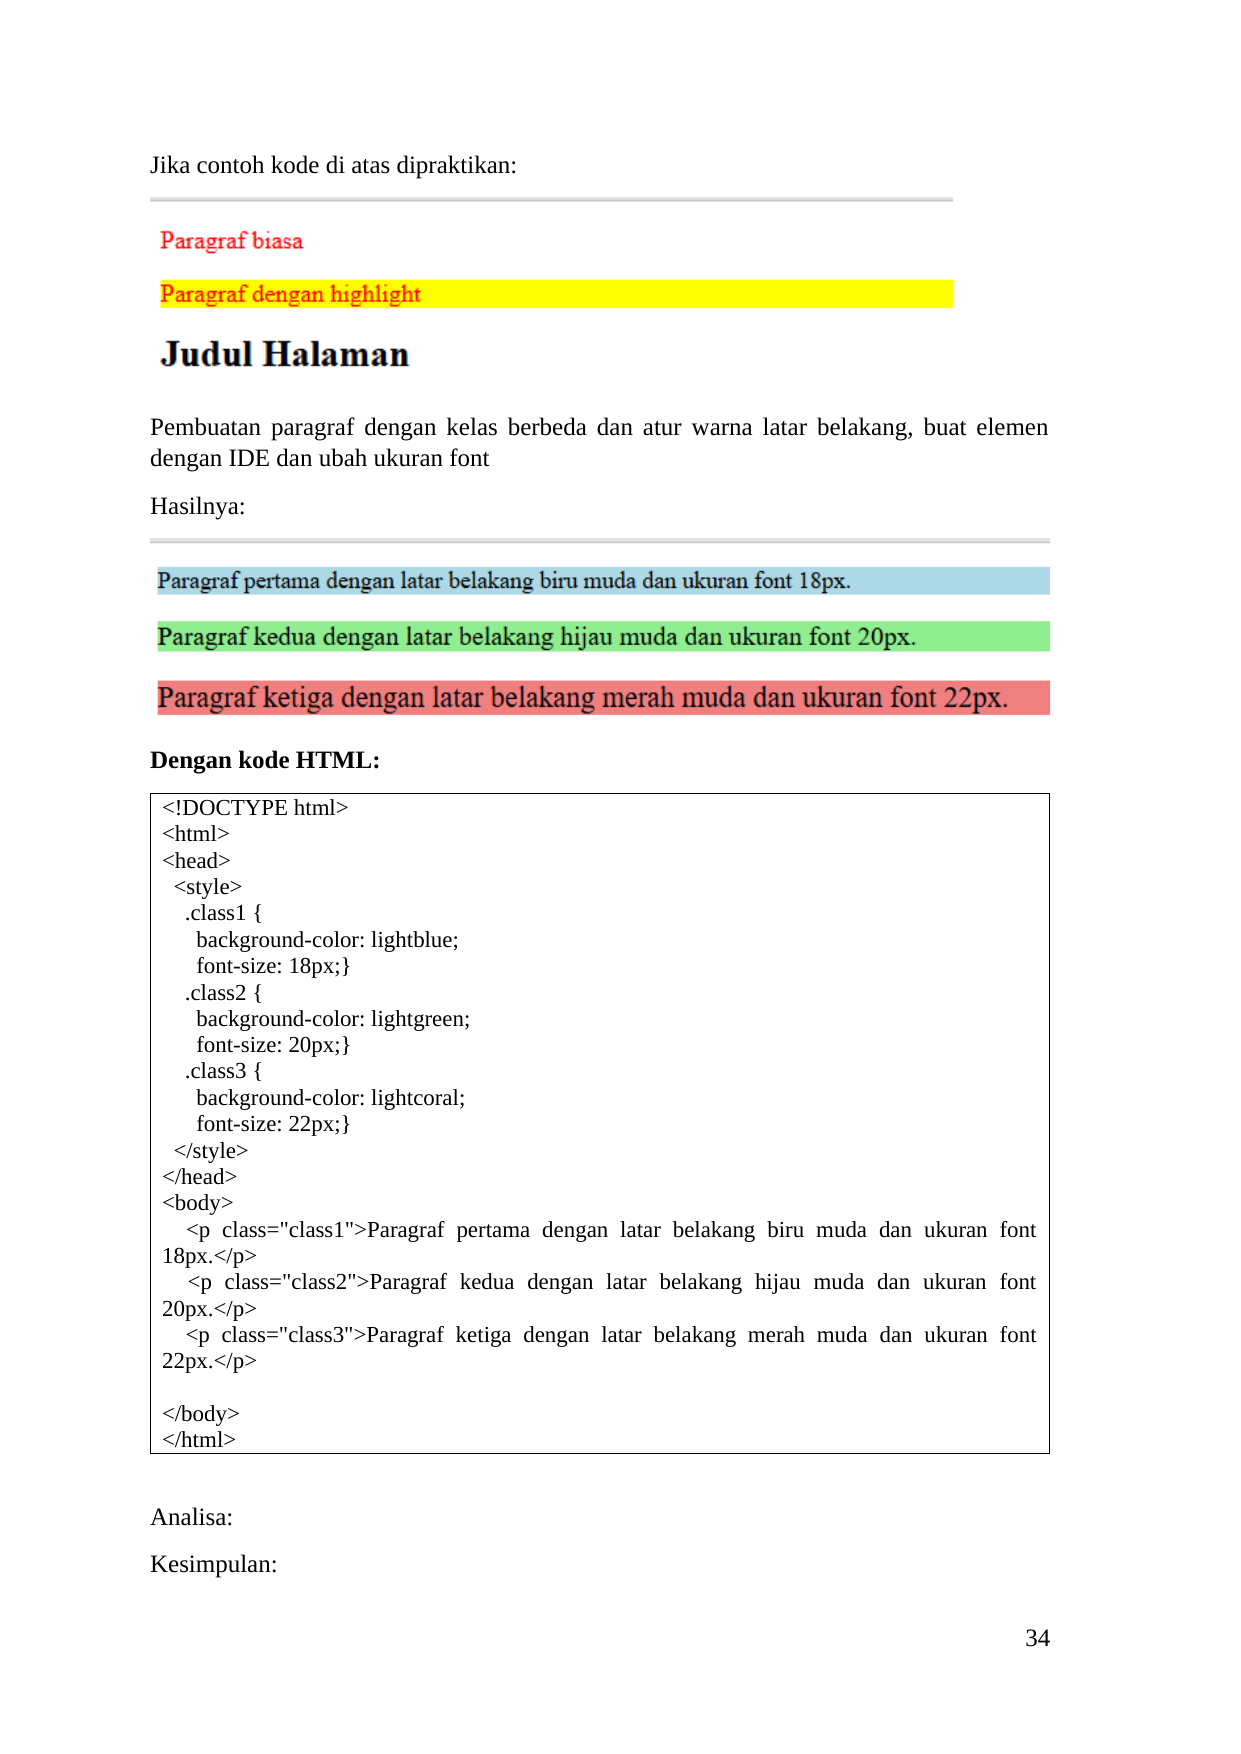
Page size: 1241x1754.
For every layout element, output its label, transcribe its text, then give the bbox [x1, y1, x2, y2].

picture [150, 197, 954, 393]
text Dengan kode HTML: [150, 745, 1050, 774]
text Jika contoh kode di atas dipraktikan: [150, 150, 1050, 179]
picture [150, 538, 1050, 727]
text Hasilnya: [150, 491, 1050, 519]
text Analisa: [150, 1502, 1050, 1530]
table_header <!DOCTYPE html> <html> <head> <style> .class1 { background-color: lightblue; font-size: 18px;} .class2 { background-color: lightgreen; font-size: 20px;} .class3 { background-color: lightcoral; font-size: 22px;} </style> </head> <body> <p class="class1">Paragraf pertama dengan latar belakang biru muda dan ukuran font 18px.</p> <p class="class2">Paragraf kedua dengan latar belakang hijau muda dan ukuran font 20px.</p> <p class="class3">Paragraf ketiga dengan latar belakang merah muda dan ukuran font 22px.</p> </body> </html> [151, 794, 1049, 1453]
text Kesimpulan: [150, 1549, 1050, 1578]
text Pembuatan paragraf dengan kelas berbeda dan atur warna latar belakang, buat elemen dengan IDE dan ubah ukuran font [150, 412, 1050, 472]
